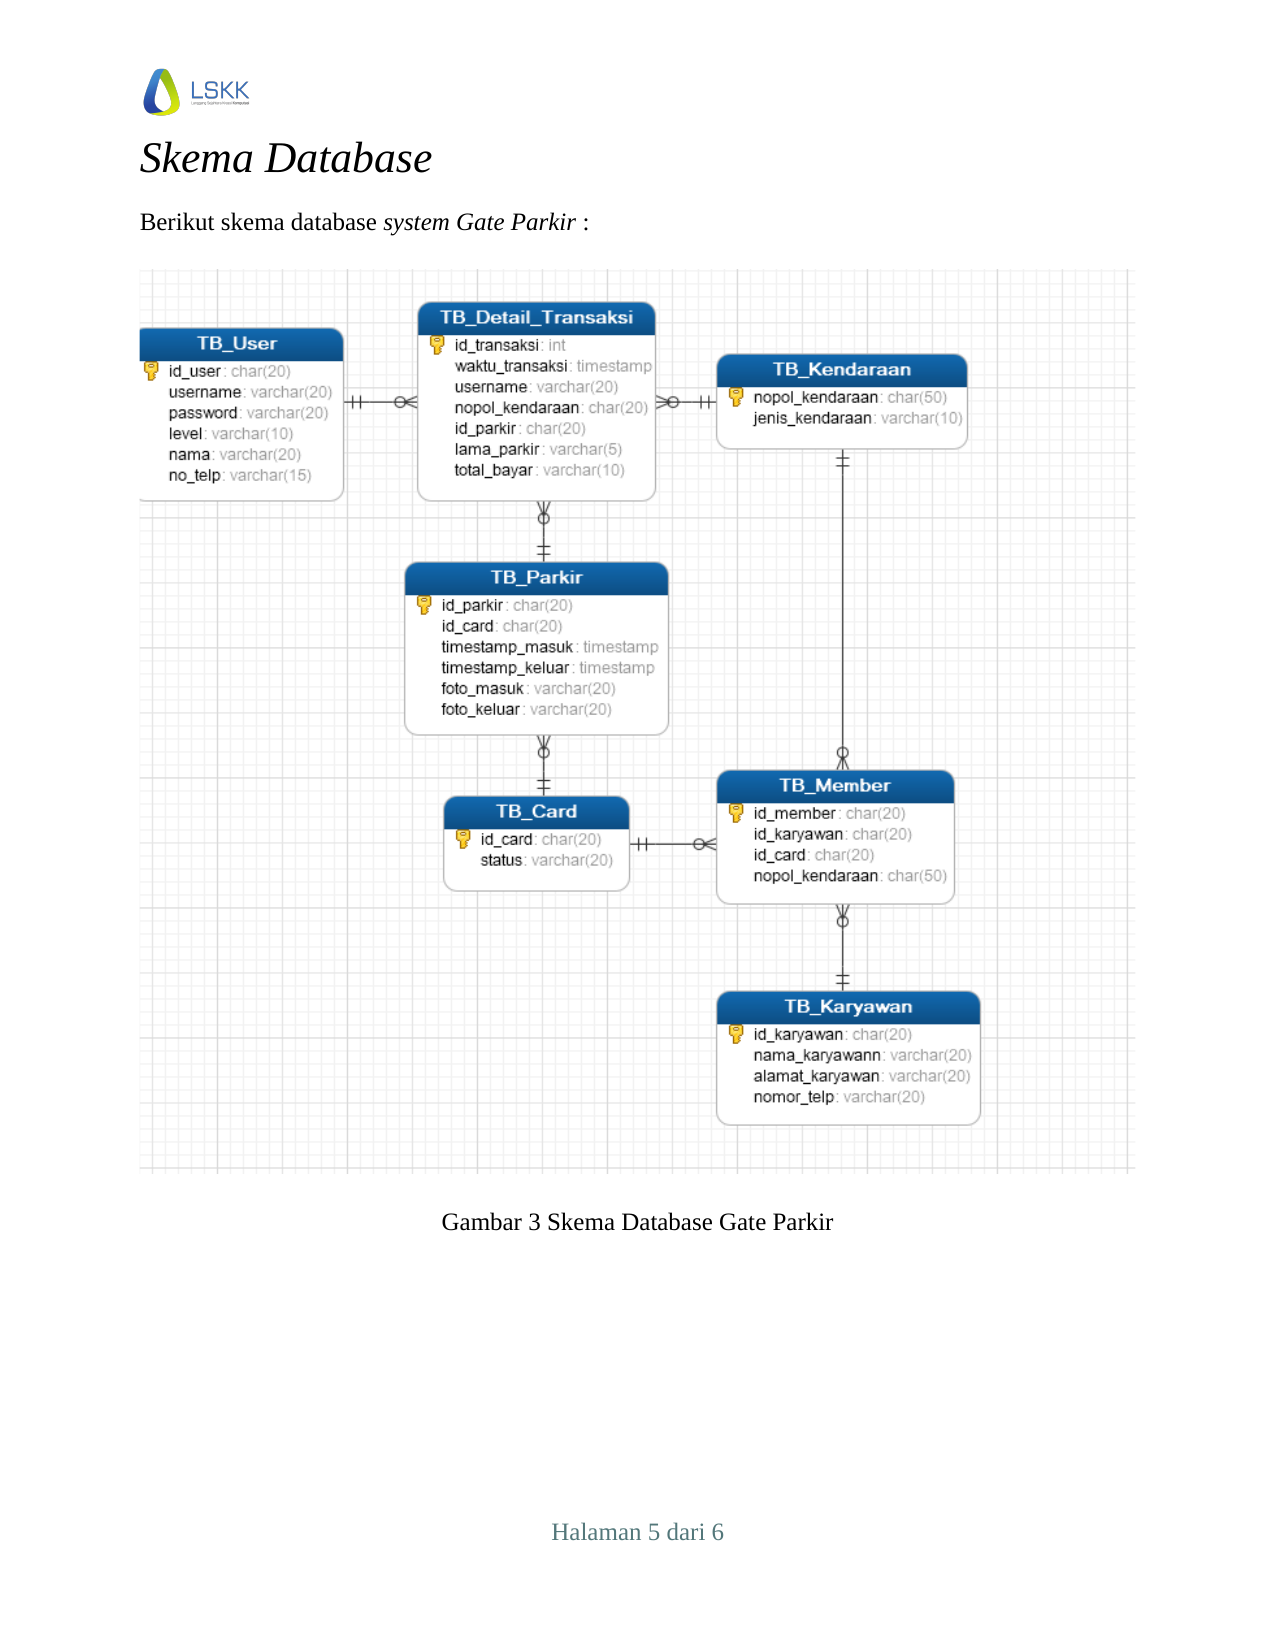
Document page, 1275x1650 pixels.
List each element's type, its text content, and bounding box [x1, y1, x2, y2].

picture [139, 269, 1136, 1174]
text Gambar 3 Skema Database Gate Parkir [139, 1207, 1136, 1236]
picture [142, 67, 251, 117]
text Berikut skema database system Gate Parkir : [139, 207, 1136, 236]
subtitle Skema Database [139, 132, 1136, 182]
